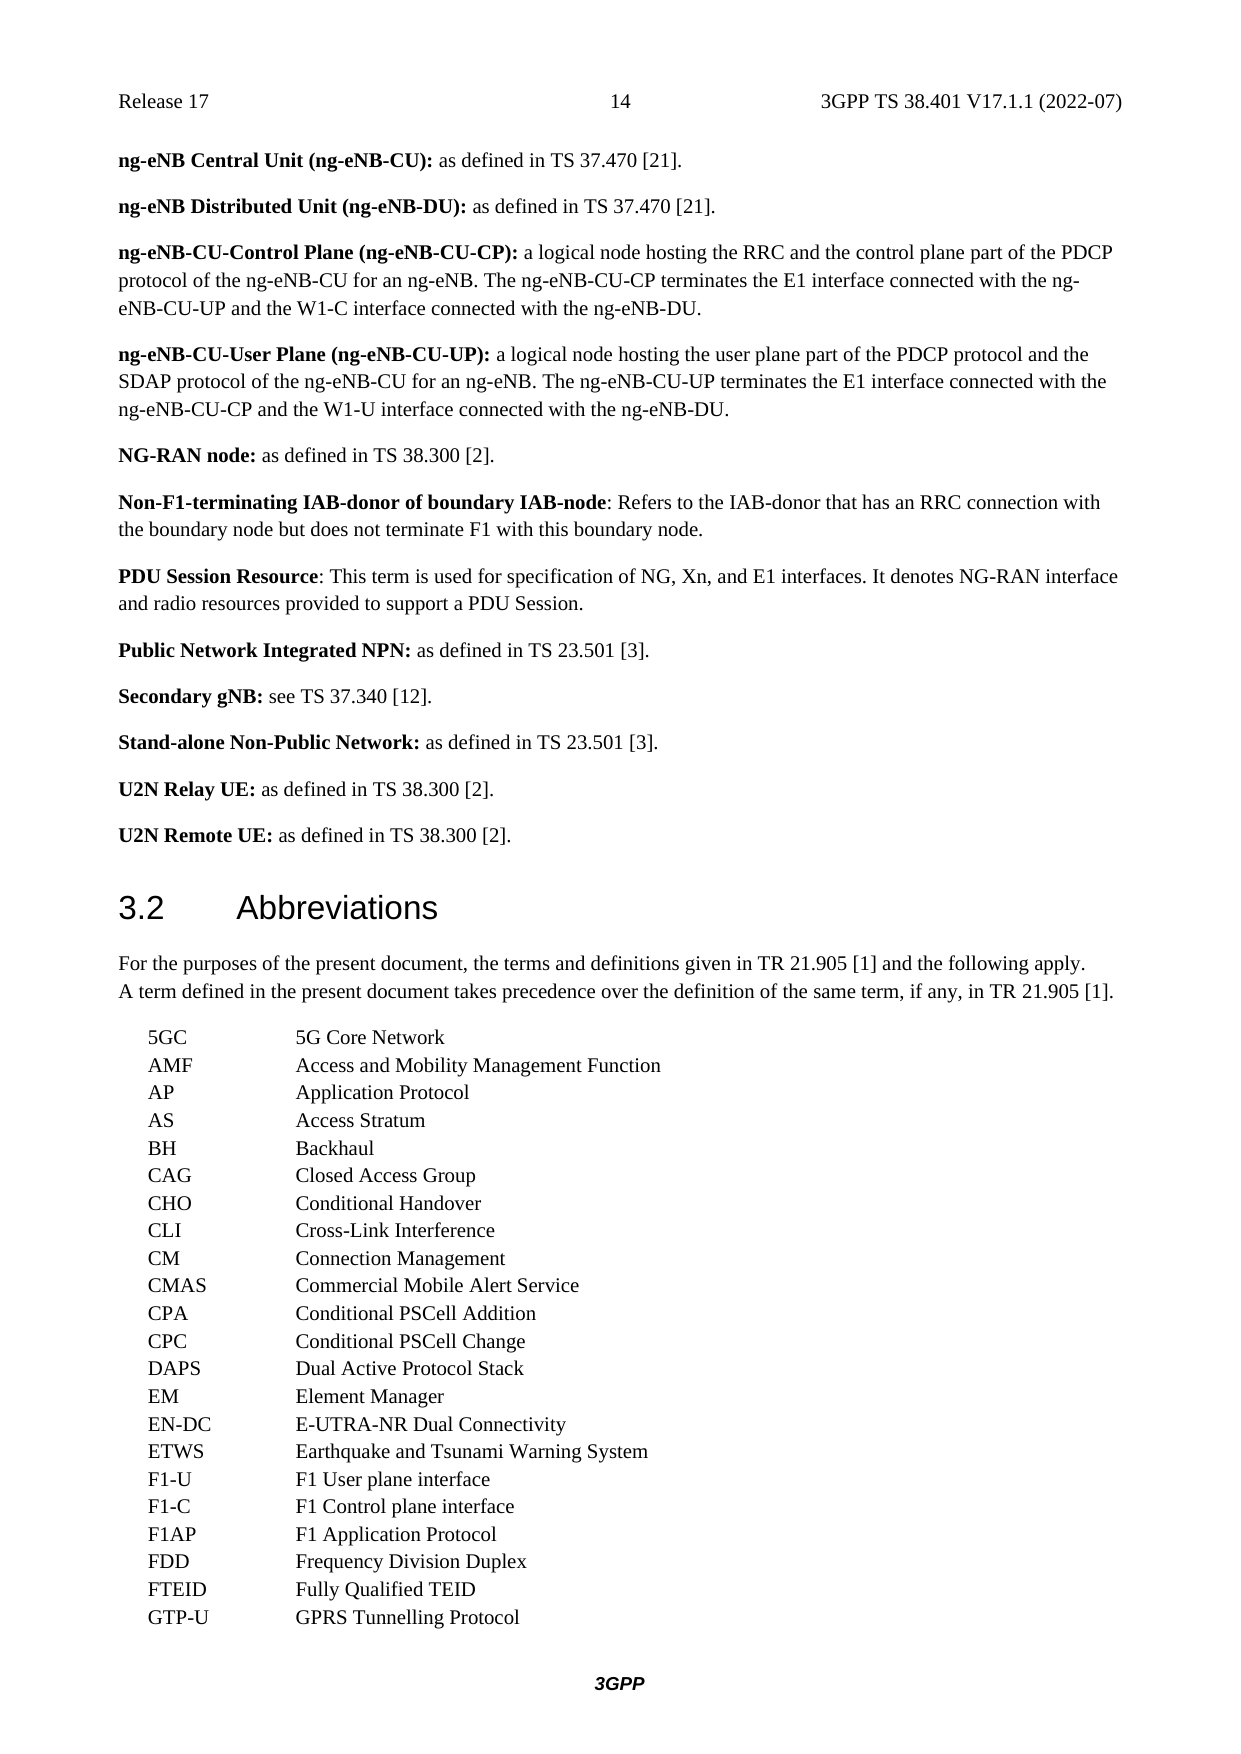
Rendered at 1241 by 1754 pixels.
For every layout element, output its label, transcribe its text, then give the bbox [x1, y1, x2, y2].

text Secondary gNB: see TS 37.340 [12]. [118, 684, 1122, 708]
text EM Element Manager [148, 1384, 1122, 1408]
text GTP-U GPRS Tunnelling Protocol [148, 1605, 1122, 1629]
subtitle 3.2 Abbreviations [118, 888, 1122, 927]
text PDU Session Resource: This term is used for specification of NG, Xn, and E1 interfaces. It denotes NG-RAN interface and radio resources provided to support a PDU Session. [118, 564, 1122, 615]
text AP Application Protocol [148, 1080, 1122, 1104]
text AMF Access and Mobility Management Function [148, 1053, 1122, 1077]
text FDD Frequency Division Duplex [148, 1549, 1122, 1573]
text CLI Cross-Link Interference [148, 1218, 1122, 1242]
text FTEID Fully Qualified TEID [148, 1577, 1122, 1601]
text AS Access Stratum [148, 1108, 1122, 1132]
text CPA Conditional PSCell Addition [148, 1301, 1122, 1325]
text NG-RAN node: as defined in TS 38.300 [2]. [118, 443, 1122, 467]
text F1-U F1 User plane interface [148, 1467, 1122, 1491]
text ng-eNB-CU-User Plane (ng-eNB-CU-UP): a logical node hosting the user plane part of the PDCP protocol and the SDAP protocol of the ng-eNB-CU for an ng-eNB. The ng-eNB-CU-UP terminates the E1 interface connected with the ng-eNB-CU-CP and the W1-U interface connected with the ng-eNB-DU. [118, 342, 1122, 421]
text CMAS Commercial Mobile Alert Service [148, 1273, 1122, 1297]
text Stand-alone Non-Public Network: as defined in TS 23.501 [3]. [118, 730, 1122, 754]
text ng-eNB-CU-Control Plane (ng-eNB-CU-CP): a logical node hosting the RRC and the control plane part of the PDCP protocol of the ng-eNB-CU for an ng-eNB. The ng-eNB-CU-CP terminates the E1 interface connected with the ng-eNB-CU-UP and the W1-C interface connected with the ng-eNB-DU. [118, 240, 1122, 319]
text ng-eNB Central Unit (ng-eNB-CU): as defined in TS 37.470 [21]. [118, 147, 1122, 172]
text EN-DC E-UTRA-NR Dual Connectivity [148, 1411, 1122, 1436]
text CPC Conditional PSCell Change [148, 1329, 1122, 1353]
text U2N Relay UE: as defined in TS 38.300 [2]. [118, 777, 1122, 801]
text CAG Closed Access Group [148, 1163, 1122, 1187]
text U2N Remote UE: as defined in TS 38.300 [2]. [118, 823, 1122, 847]
text 5GC 5G Core Network [148, 1025, 1122, 1049]
text Non-F1-terminating IAB-donor of boundary IAB-node: Refers to the IAB-donor that has an RRC connection with the boundary node but does not terminate F1 with this boundary node. [118, 490, 1122, 541]
text F1-C F1 Control plane interface [148, 1494, 1122, 1518]
text CM Connection Management [148, 1246, 1122, 1270]
text ng-eNB Distributed Unit (ng-eNB-DU): as defined in TS 37.470 [21]. [118, 194, 1122, 218]
text CHO Conditional Handover [148, 1191, 1122, 1215]
text ETWS Earthquake and Tsunami Warning System [148, 1439, 1122, 1463]
text DAPS Dual Active Protocol Stack [148, 1356, 1122, 1380]
text BH Backhaul [148, 1135, 1122, 1159]
text F1AP F1 Application Protocol [148, 1522, 1122, 1546]
text Public Network Integrated NPN: as defined in TS 23.501 [3]. [118, 638, 1122, 662]
text For the purposes of the present document, the terms and definitions given in TR 21.905 [1] and the following apply. A term defined in the present document takes precedence over the definition of the same term, if any, in TR 21.905 [1]. [118, 951, 1122, 1003]
